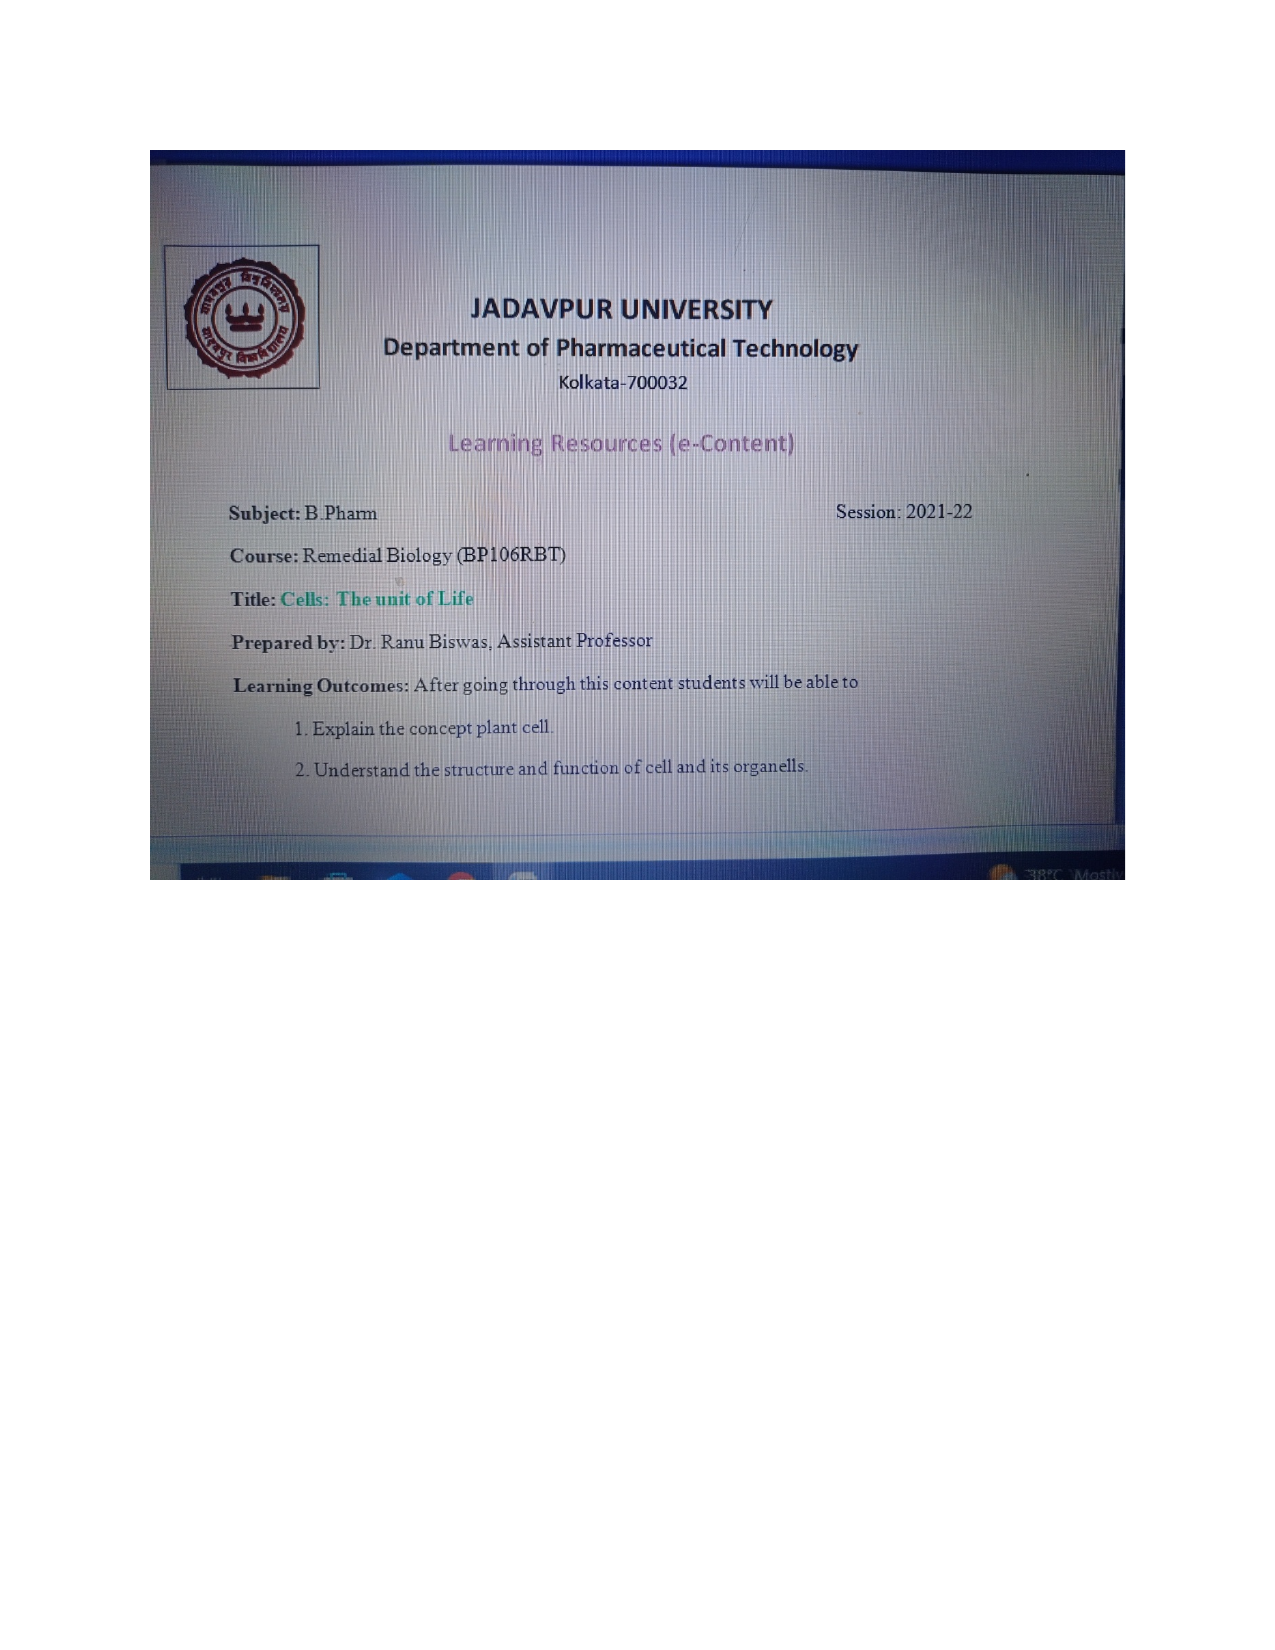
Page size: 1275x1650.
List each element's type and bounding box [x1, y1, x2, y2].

picture [150, 150, 1125, 880]
